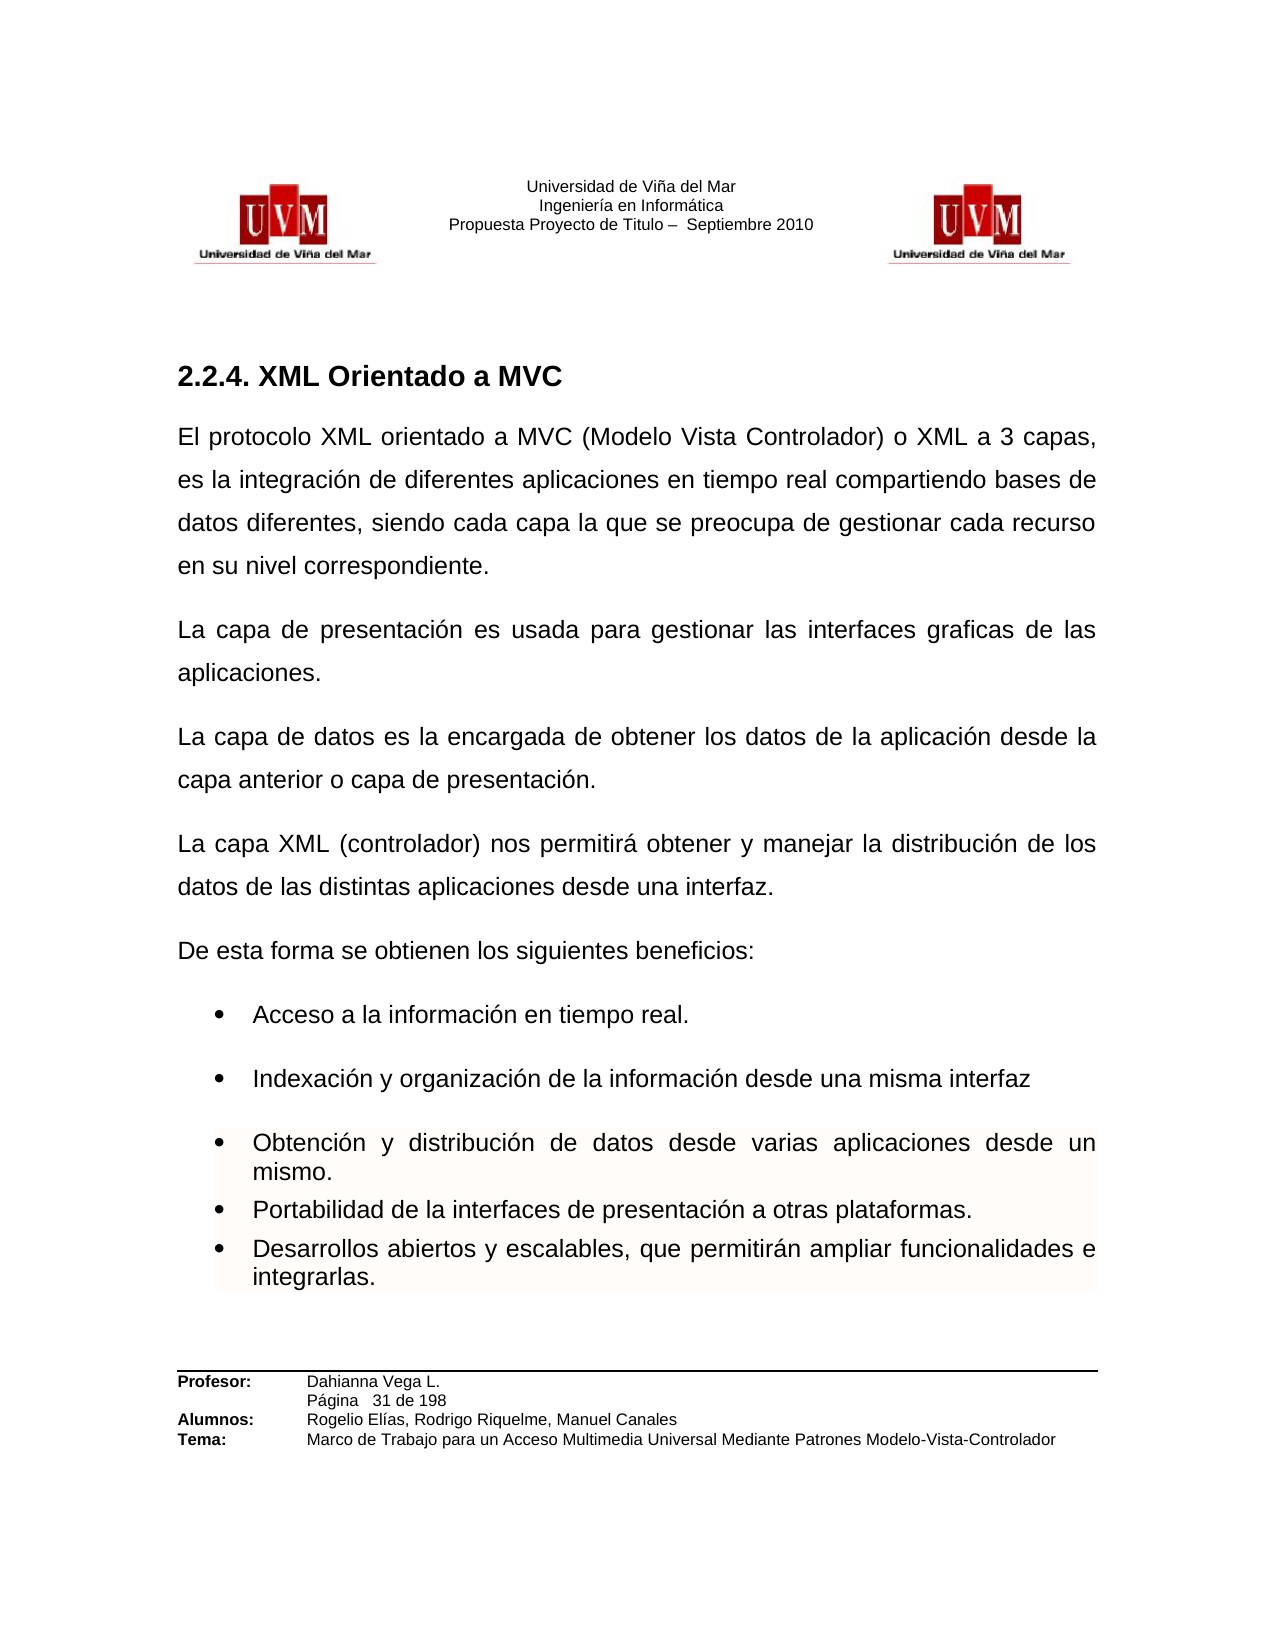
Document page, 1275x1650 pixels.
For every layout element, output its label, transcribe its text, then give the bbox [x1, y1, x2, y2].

text La capa de datos es la encargada de obtener los datos de la aplicación desde la capa anterior o capa de presentación. [177, 722, 1098, 794]
list Portabilidad de la interfaces de presentación a otras plataformas. [215, 1195, 1098, 1224]
picture [177, 176, 390, 267]
text La capa de presentación es usada para gestionar las interfaces graficas de las aplicaciones. [177, 615, 1098, 687]
text De esta forma se obtienen los siguientes beneficios: [177, 936, 1098, 965]
text El protocolo XML orientado a MVC (Modelo Vista Controlador) o XML a 3 capas, es la integración de diferentes aplicaciones en tiempo real compartiendo bases de datos diferentes, siendo cada capa la que se preocupa de gestionar cada recurso en su nivel correspondiente. [177, 422, 1098, 580]
subtitle 2.2.4. XML Orientado a MVC [177, 359, 1098, 392]
list Indexación y organización de la información desde una misma interfaz [215, 1064, 1098, 1093]
list Desarrollos abiertos y escalables, que permitirán ampliar funcionalidades e integrarlas. [215, 1233, 1098, 1291]
list Obtención y distribución de datos desde varias aplicaciones desde un mismo. [215, 1128, 1098, 1186]
picture [871, 176, 1084, 267]
text La capa XML (controlador) nos permitirá obtener y manejar la distribución de los datos de las distintas aplicaciones desde una interfaz. [177, 829, 1098, 901]
list Acceso a la información en tiempo real. [215, 1000, 1098, 1029]
